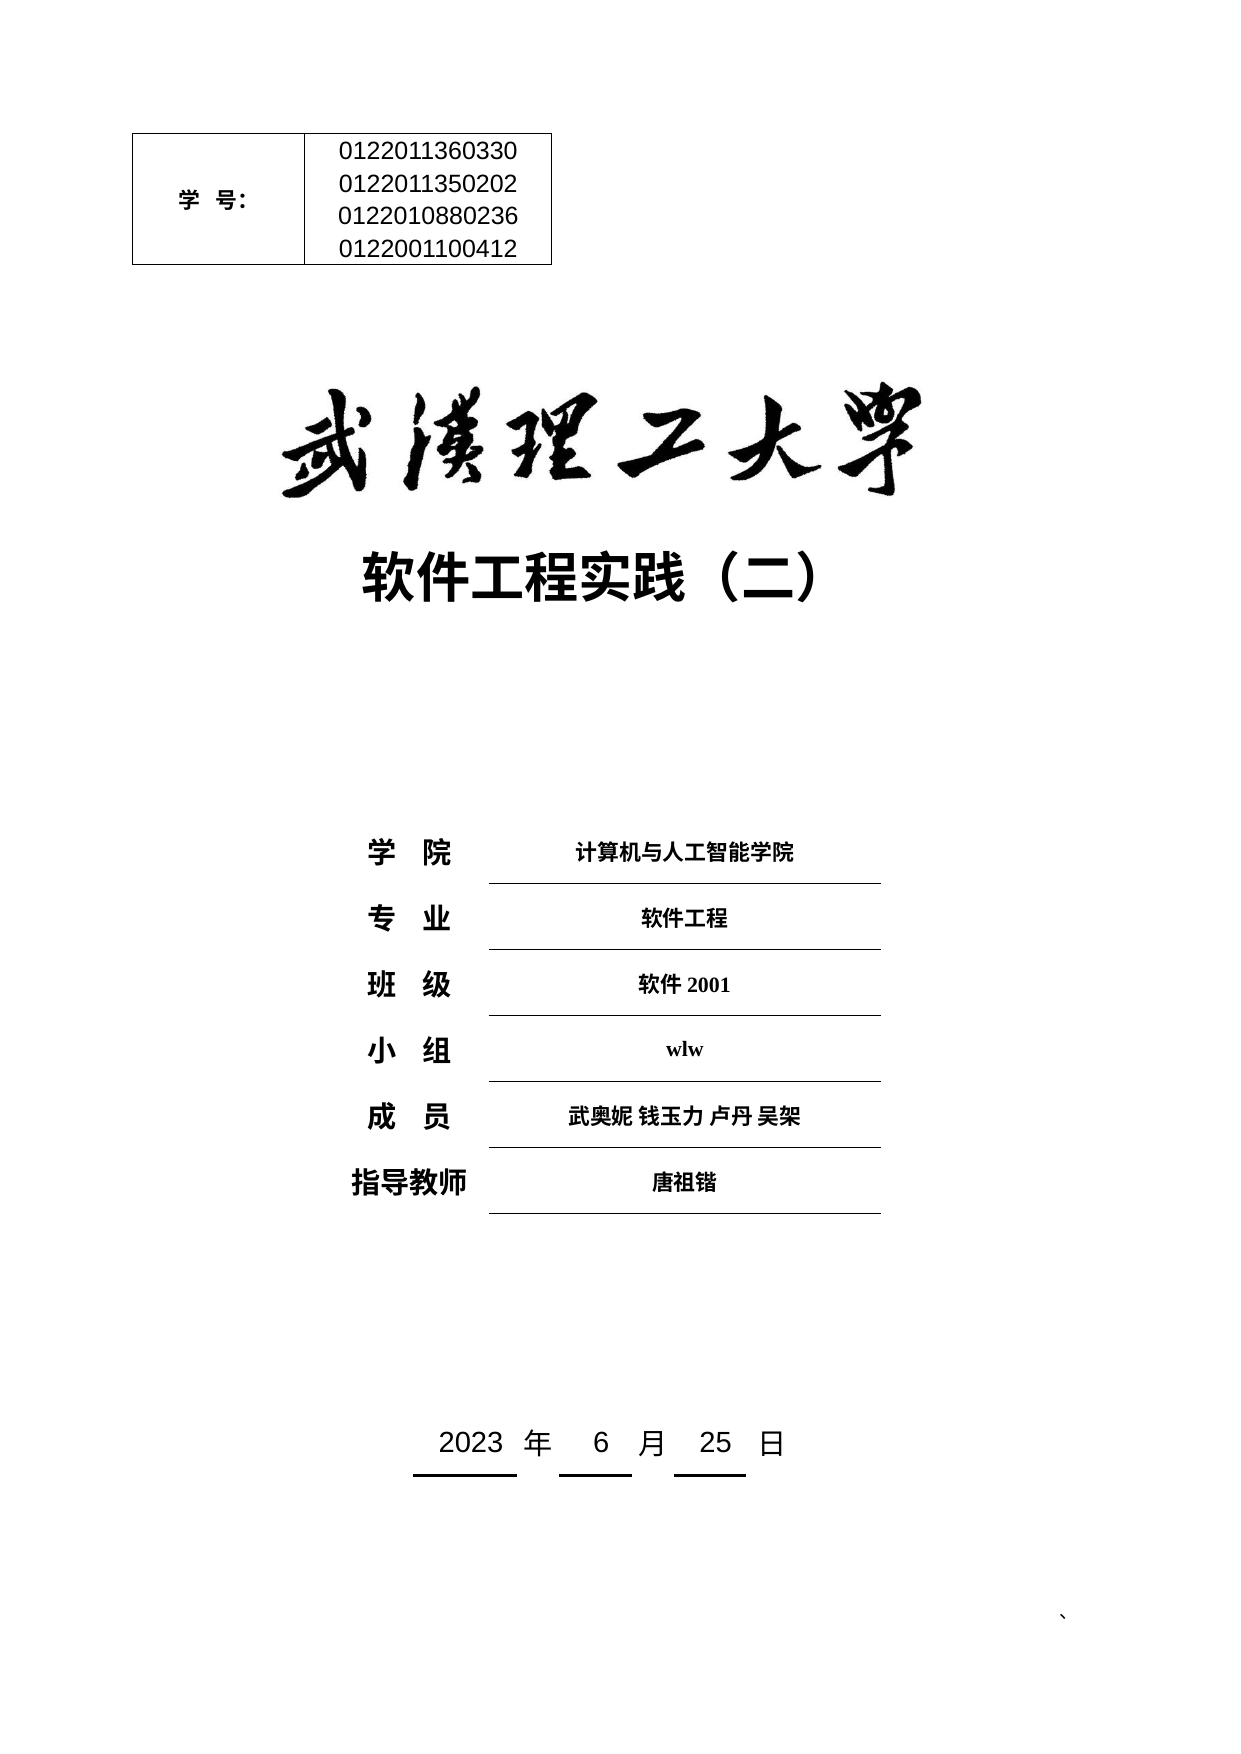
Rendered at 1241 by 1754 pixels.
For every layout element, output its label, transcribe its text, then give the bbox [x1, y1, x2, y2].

table_cell 专 业 [330, 883, 488, 949]
table_cell 唐祖锴 [489, 1148, 881, 1213]
table_cell 成 员 [330, 1081, 488, 1147]
table_header 年 [517, 1409, 559, 1474]
table_cell 软件工程 [489, 884, 881, 949]
table_header 计算机与人工智能学院 [489, 818, 881, 883]
table_cell 小 组 [330, 1015, 488, 1081]
table_header 6 [559, 1409, 632, 1474]
table_cell 班 级 [330, 949, 488, 1015]
table_cell 软件2001 [489, 950, 881, 1015]
table_header 2023 [413, 1409, 517, 1474]
table_cell wlw [489, 1016, 881, 1081]
table_header 学 号： [133, 134, 304, 264]
table_cell 武奥妮 钱玉力 卢丹 吴架 [489, 1082, 881, 1147]
table_cell 指导教师 [330, 1147, 488, 1213]
table_header 25 [674, 1409, 746, 1474]
table_header 0122011360330 0122011350202 0122010880236 0122001100412 [305, 134, 551, 264]
table_header 月 [632, 1409, 673, 1474]
table_header 学 院 [330, 818, 488, 883]
picture [245, 360, 940, 522]
table_header 日 [746, 1409, 798, 1474]
